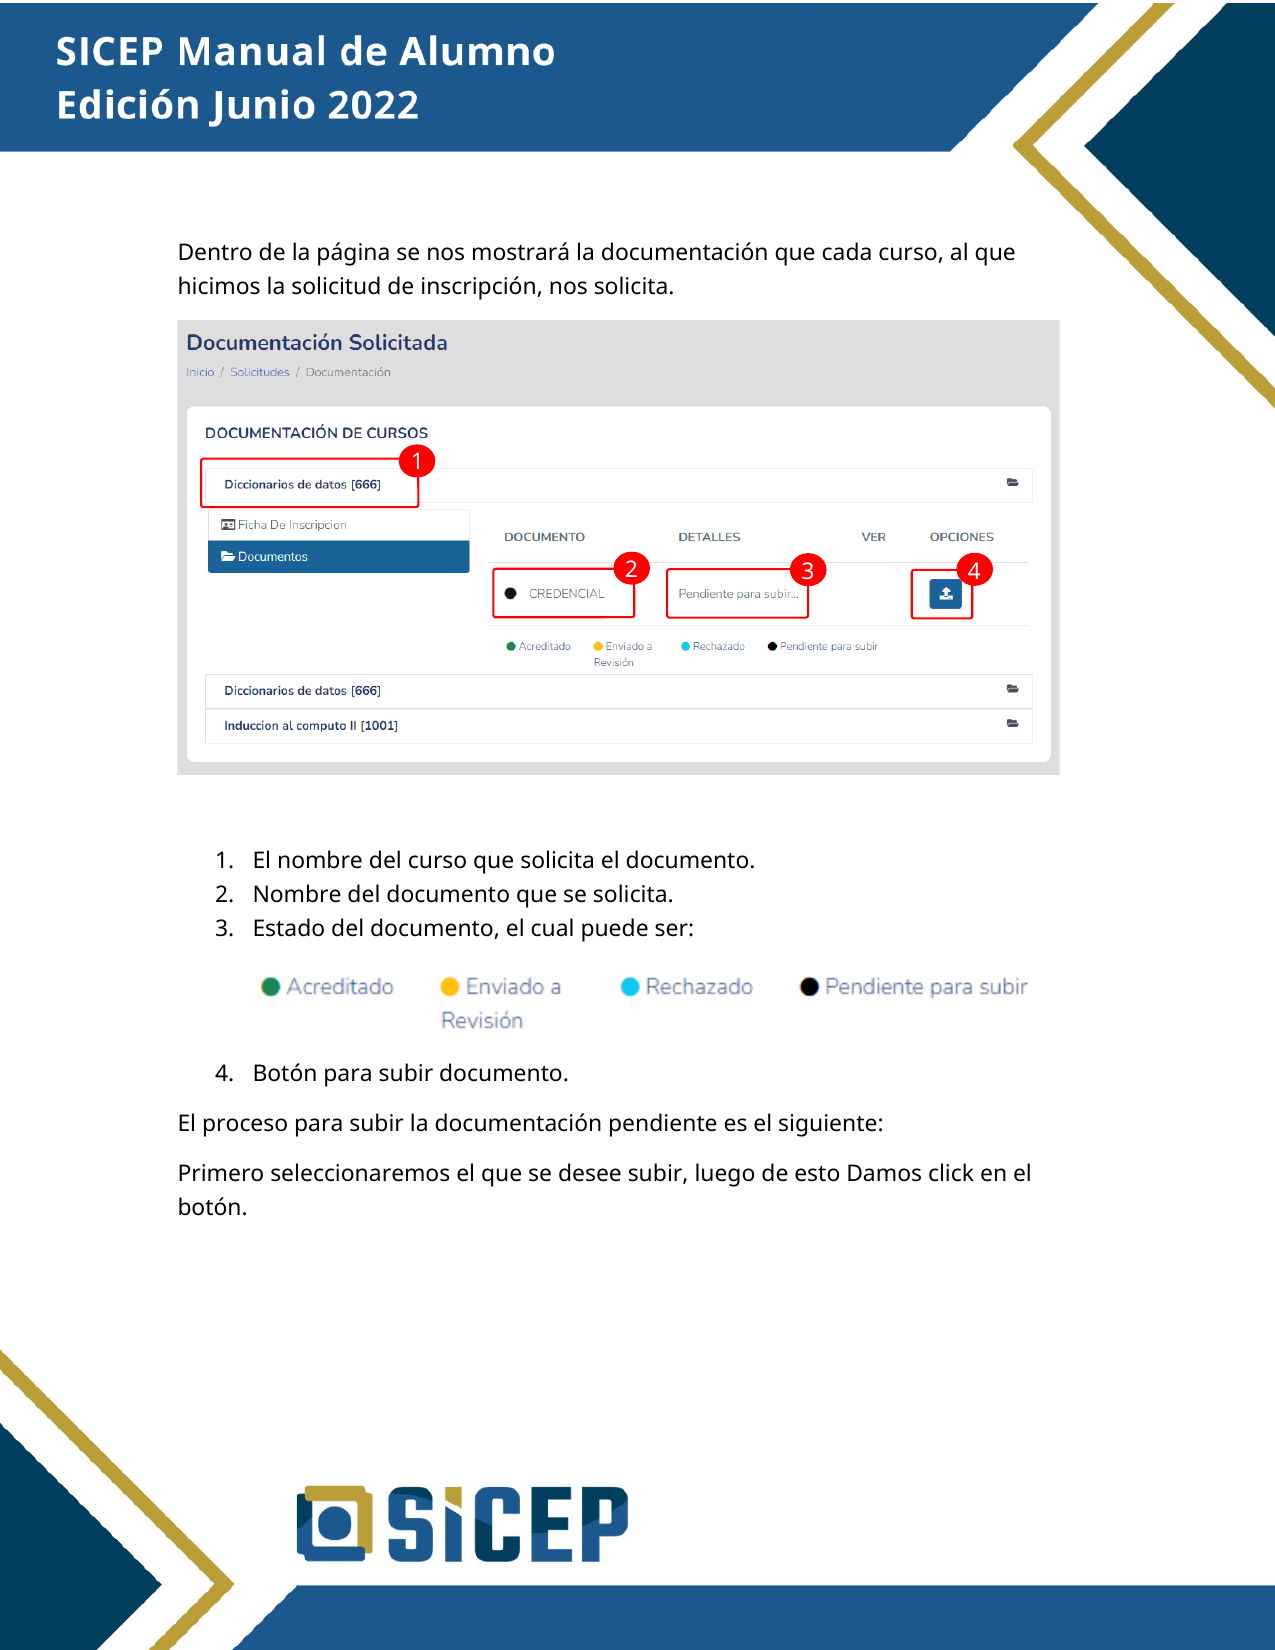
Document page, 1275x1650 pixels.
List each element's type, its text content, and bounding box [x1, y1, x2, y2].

list El nombre del curso que solicita el documento. [215, 844, 1098, 876]
text El proceso para subir la documentación pendiente es el siguiente: [177, 1107, 1098, 1138]
picture [0, 3, 1275, 775]
text Primero seleccionaremos el que se desee subir, luego de esto Damos click en el botón. [177, 1157, 1098, 1222]
picture [252, 962, 1044, 1038]
list Estado del documento, el cual puede ser: [215, 912, 1098, 943]
picture [0, 1326, 1275, 1650]
list Nombre del documento que se solicita. [215, 878, 1098, 909]
list Botón para subir documento. [215, 1057, 1098, 1088]
text Dentro de la página se nos mostrará la documentación que cada curso, al que hicimos la solicitud de inscripción, nos solicita. [177, 236, 1098, 301]
